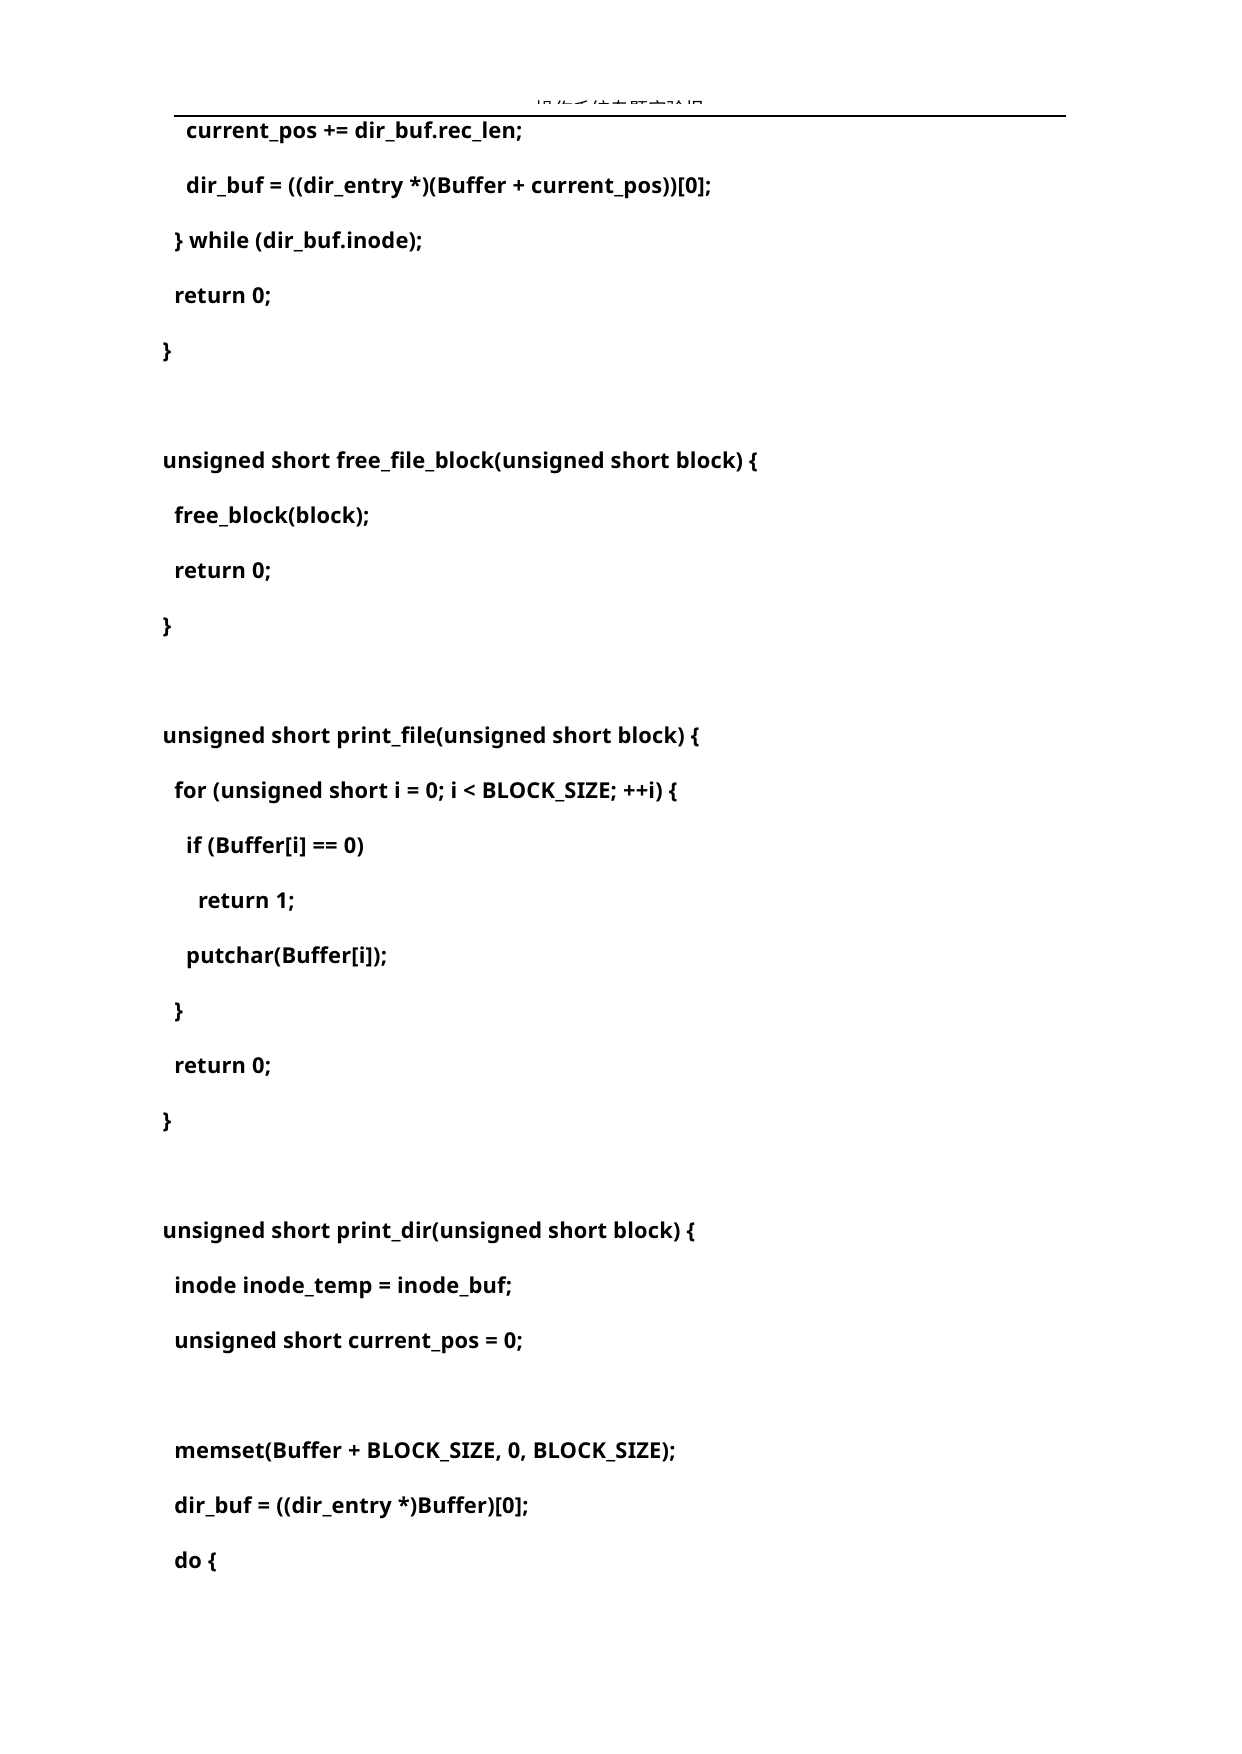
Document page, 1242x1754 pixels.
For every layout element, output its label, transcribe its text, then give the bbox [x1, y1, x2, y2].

text dir_buf = ((dir_entry *)(Buffer + current_pos))[0]; [162, 169, 1079, 199]
text unsigned short current_pos = 0; [162, 1324, 1079, 1354]
text } [162, 994, 1079, 1024]
text if (Buffer[i] == 0) [162, 829, 1079, 859]
text } [162, 1104, 1079, 1134]
text return 0; [162, 1049, 1079, 1079]
text do { [162, 1544, 1079, 1574]
text return 0; [162, 279, 1079, 309]
text dir_buf = ((dir_entry *)Buffer)[0]; [162, 1489, 1079, 1519]
text return 1; [162, 884, 1079, 914]
text free_block(block); [162, 499, 1079, 529]
text } while (dir_buf.inode); [162, 224, 1079, 254]
text unsigned short print_file(unsigned short block) { [162, 719, 1079, 749]
text unsigned short free_file_block(unsigned short block) { [162, 444, 1079, 474]
text } [162, 609, 1079, 639]
text putchar(Buffer[i]); [162, 939, 1079, 969]
text return 0; [162, 554, 1079, 584]
text memset(Buffer + BLOCK_SIZE, 0, BLOCK_SIZE); [162, 1434, 1079, 1464]
text unsigned short print_dir(unsigned short block) { [162, 1214, 1079, 1244]
text } [162, 334, 1079, 364]
text current_pos += dir_buf.rec_len; [162, 114, 1079, 144]
text for (unsigned short i = 0; i < BLOCK_SIZE; ++i) { [162, 774, 1079, 804]
text inode inode_temp = inode_buf; [162, 1269, 1079, 1299]
